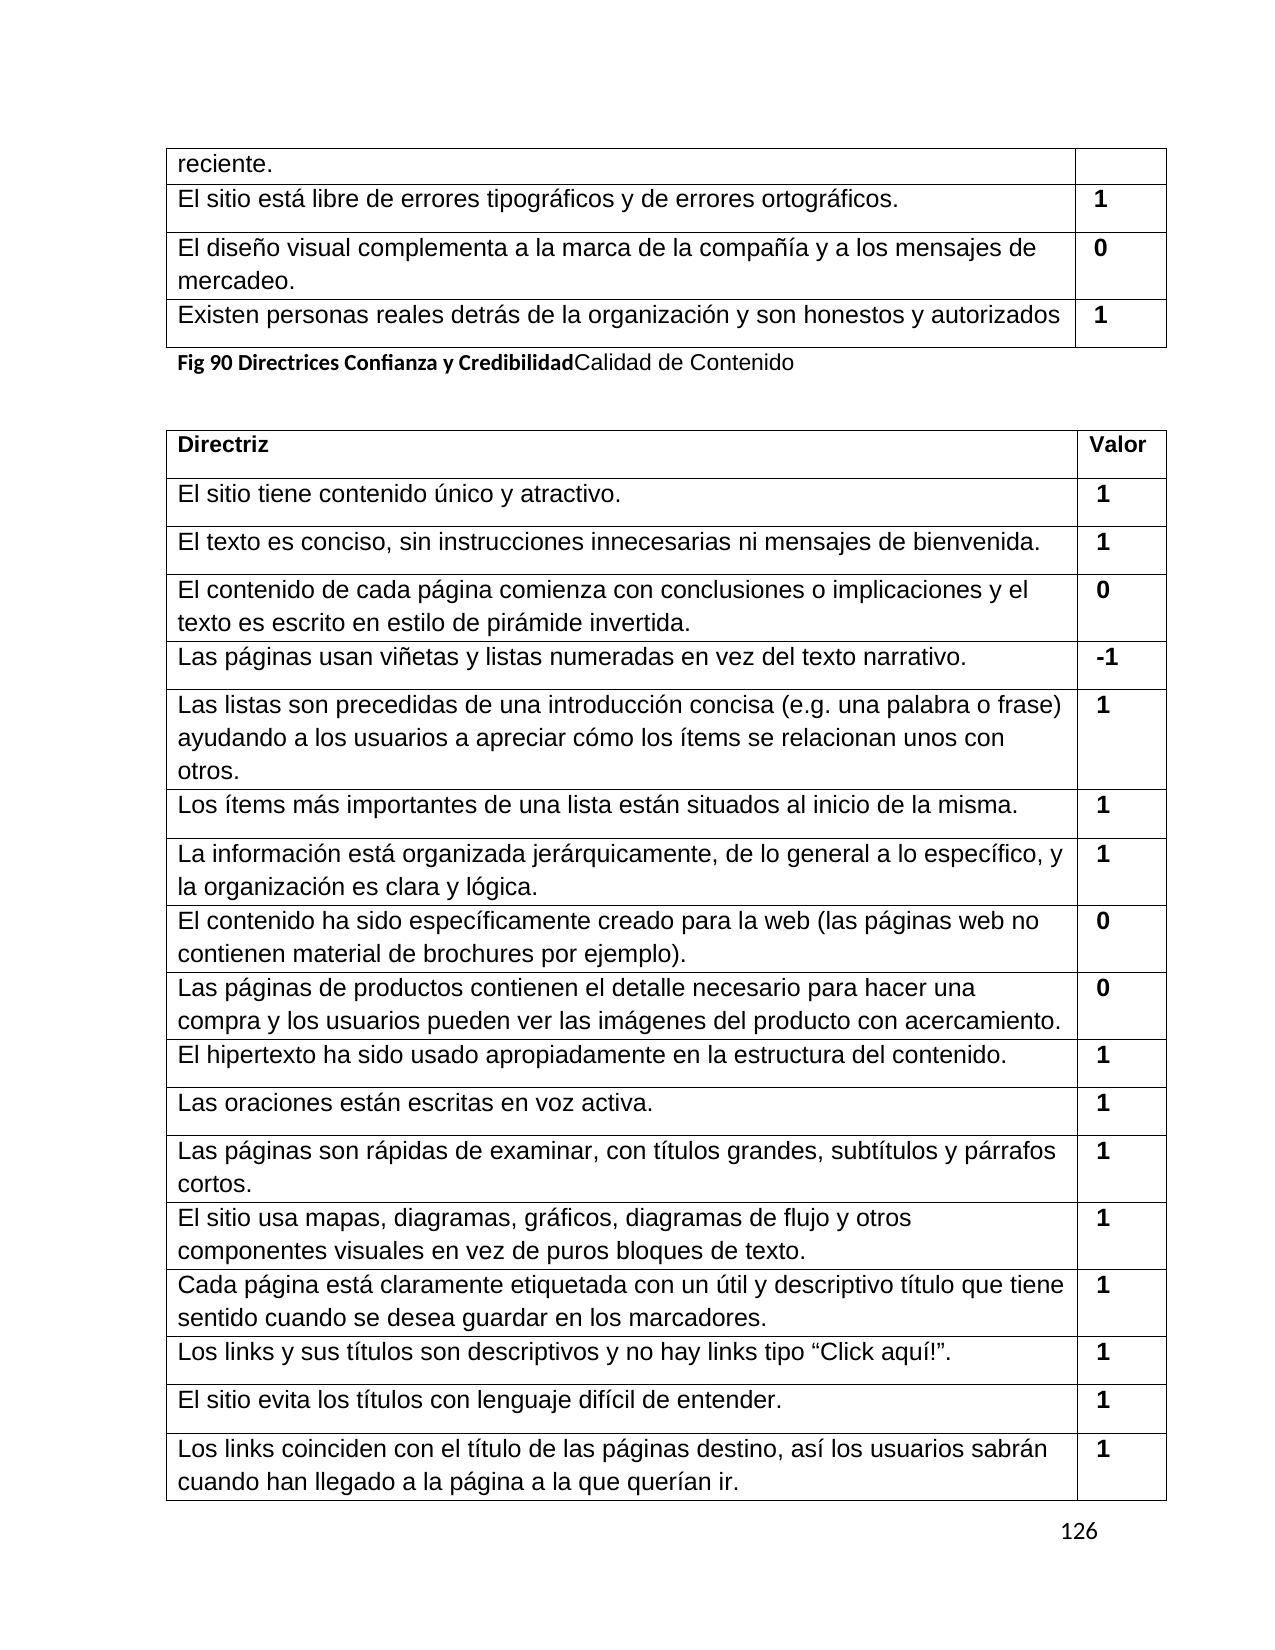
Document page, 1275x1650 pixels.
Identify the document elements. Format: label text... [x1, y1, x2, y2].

table_cell 1 [1078, 1203, 1166, 1269]
table_cell 0 [1076, 233, 1166, 299]
table_cell 1 [1076, 149, 1166, 183]
table_cell El contenido ha sido específicamente creado para la web (las páginas web no contienen material de brochures por ejemplo). [167, 906, 1077, 972]
table_cell 1 [1078, 1270, 1166, 1336]
table_cell 1 [1078, 1136, 1166, 1202]
table_cell 1 [1076, 300, 1166, 347]
table_cell Las páginas usan viñetas y listas numeradas en vez del texto narrativo. [167, 642, 1077, 689]
table_cell El sitio evita los títulos con lenguaje difícil de entender. [167, 1385, 1077, 1432]
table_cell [167, 149, 1075, 183]
table_cell Cada página está claramente etiquetada con un útil y descriptivo título que tiene sentido cuando se desea guardar en los marcadores. [167, 1270, 1077, 1336]
table_cell 0 [1078, 973, 1166, 1039]
table_cell 1 [1078, 1337, 1166, 1384]
table_cell Las oraciones están escritas en voz activa. [167, 1088, 1077, 1135]
table_cell 1 [1078, 1385, 1166, 1432]
table_cell El sitio está libre de errores tipográficos y de errores ortográficos. [167, 185, 1075, 232]
table_cell 1 [1078, 1434, 1166, 1499]
table_cell 1 [1078, 527, 1166, 574]
table_cell 1 [1078, 1040, 1166, 1087]
table_cell El diseño visual complementa a la marca de la compañía y a los mensajes de mercadeo. [167, 233, 1075, 299]
table_cell -1 [1078, 642, 1166, 689]
table_cell 1 [1078, 790, 1166, 837]
table_cell Las listas son precedidas de una introducción concisa (e.g. una palabra o frase) ayudando a los usuarios a apreciar cómo los ítems se relacionan unos con otros. [167, 690, 1077, 789]
table_cell 0 [1078, 575, 1166, 641]
table_cell El contenido de cada página comienza con conclusiones o implicaciones y el texto es escrito en estilo de pirámide invertida. [167, 575, 1077, 641]
table_cell 1 [1078, 479, 1166, 526]
table_cell El hipertexto ha sido usado apropiadamente en la estructura del contenido. [167, 1040, 1077, 1087]
table_cell La información está organizada jerárquicamente, de lo general a lo específico, y la organización es clara y lógica. [167, 839, 1077, 904]
table_cell 0 [1078, 906, 1166, 972]
table_cell El texto es conciso, sin instrucciones innecesarias ni mensajes de bienvenida. [167, 527, 1077, 574]
table_cell Los ítems más importantes de una lista están situados al inicio de la misma. [167, 790, 1077, 837]
table_cell Los links y sus títulos son descriptivos y no hay links tipo “Click aquí!”. [167, 1337, 1077, 1384]
table_header Valor [1078, 431, 1166, 478]
table_cell 1 [1078, 690, 1166, 789]
table_cell Las páginas de productos contienen el detalle necesario para hacer una compra y los usuarios pueden ver las imágenes del producto con acercamiento. [167, 973, 1077, 1039]
table_cell Las páginas son rápidas de examinar, con títulos grandes, subtítulos y párrafos cortos. [167, 1136, 1077, 1202]
table_cell 1 [1076, 185, 1166, 232]
table_cell El sitio usa mapas, diagramas, gráficos, diagramas de flujo y otros componentes visuales en vez de puros bloques de texto. [167, 1203, 1077, 1269]
table_header Directriz [167, 431, 1077, 478]
table_cell 1 [1078, 839, 1166, 904]
table_cell Los links coinciden con el título de las páginas destino, así los usuarios sabrán cuando han llegado a la página a la que querían ir. [167, 1434, 1077, 1499]
table_cell Existen personas reales detrás de la organización y son honestos y autorizados [167, 300, 1075, 347]
table_cell El sitio tiene contenido único y atractivo. [167, 479, 1077, 526]
table_cell 1 [1078, 1088, 1166, 1135]
